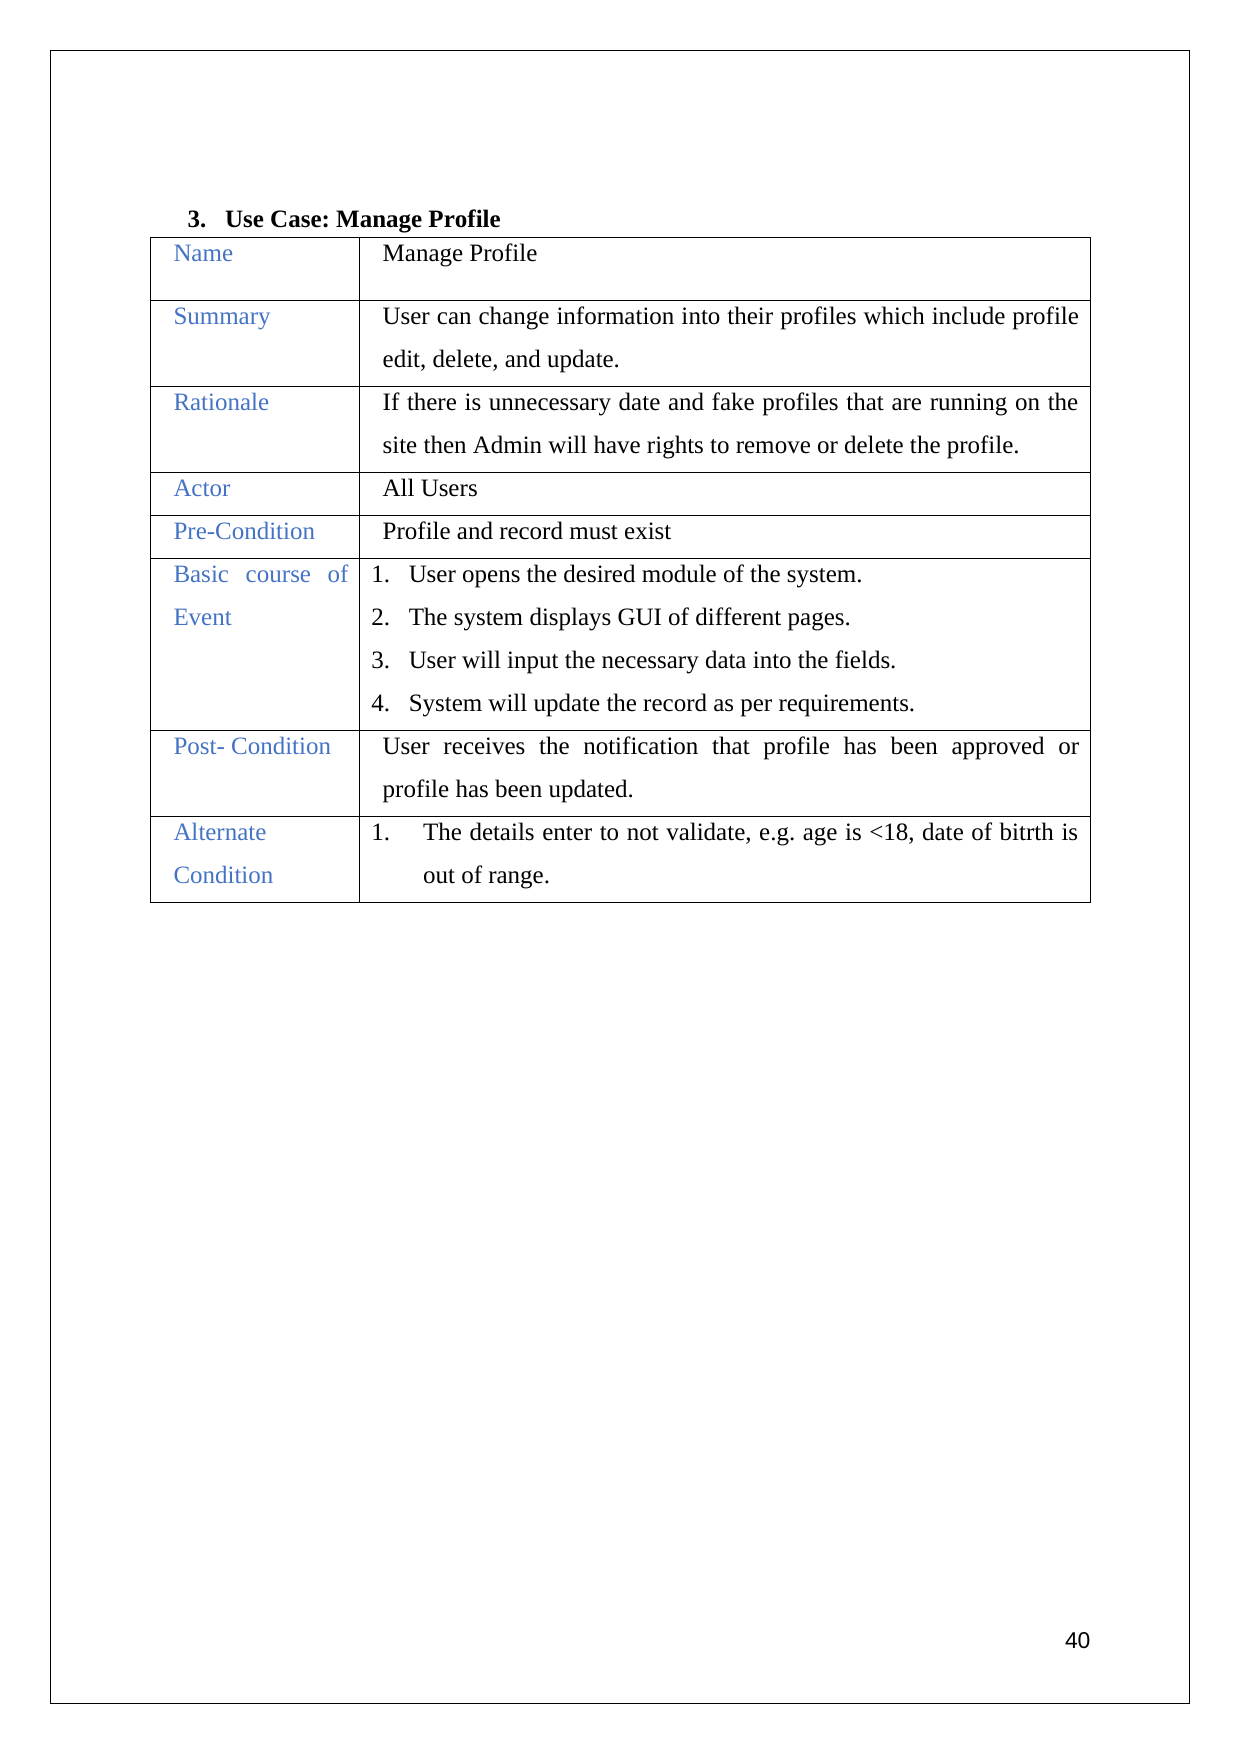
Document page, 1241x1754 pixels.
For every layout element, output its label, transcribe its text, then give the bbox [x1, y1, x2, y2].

subtitle Use Case: Manage Profile [187, 204, 1090, 233]
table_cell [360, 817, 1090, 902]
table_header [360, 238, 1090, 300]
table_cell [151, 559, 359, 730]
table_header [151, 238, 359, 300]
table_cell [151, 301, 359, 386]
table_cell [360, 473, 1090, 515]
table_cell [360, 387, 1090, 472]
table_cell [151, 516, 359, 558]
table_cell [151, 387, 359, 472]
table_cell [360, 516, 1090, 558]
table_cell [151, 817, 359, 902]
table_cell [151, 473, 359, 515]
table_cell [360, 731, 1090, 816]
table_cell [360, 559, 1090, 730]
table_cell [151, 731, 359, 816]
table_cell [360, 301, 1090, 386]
